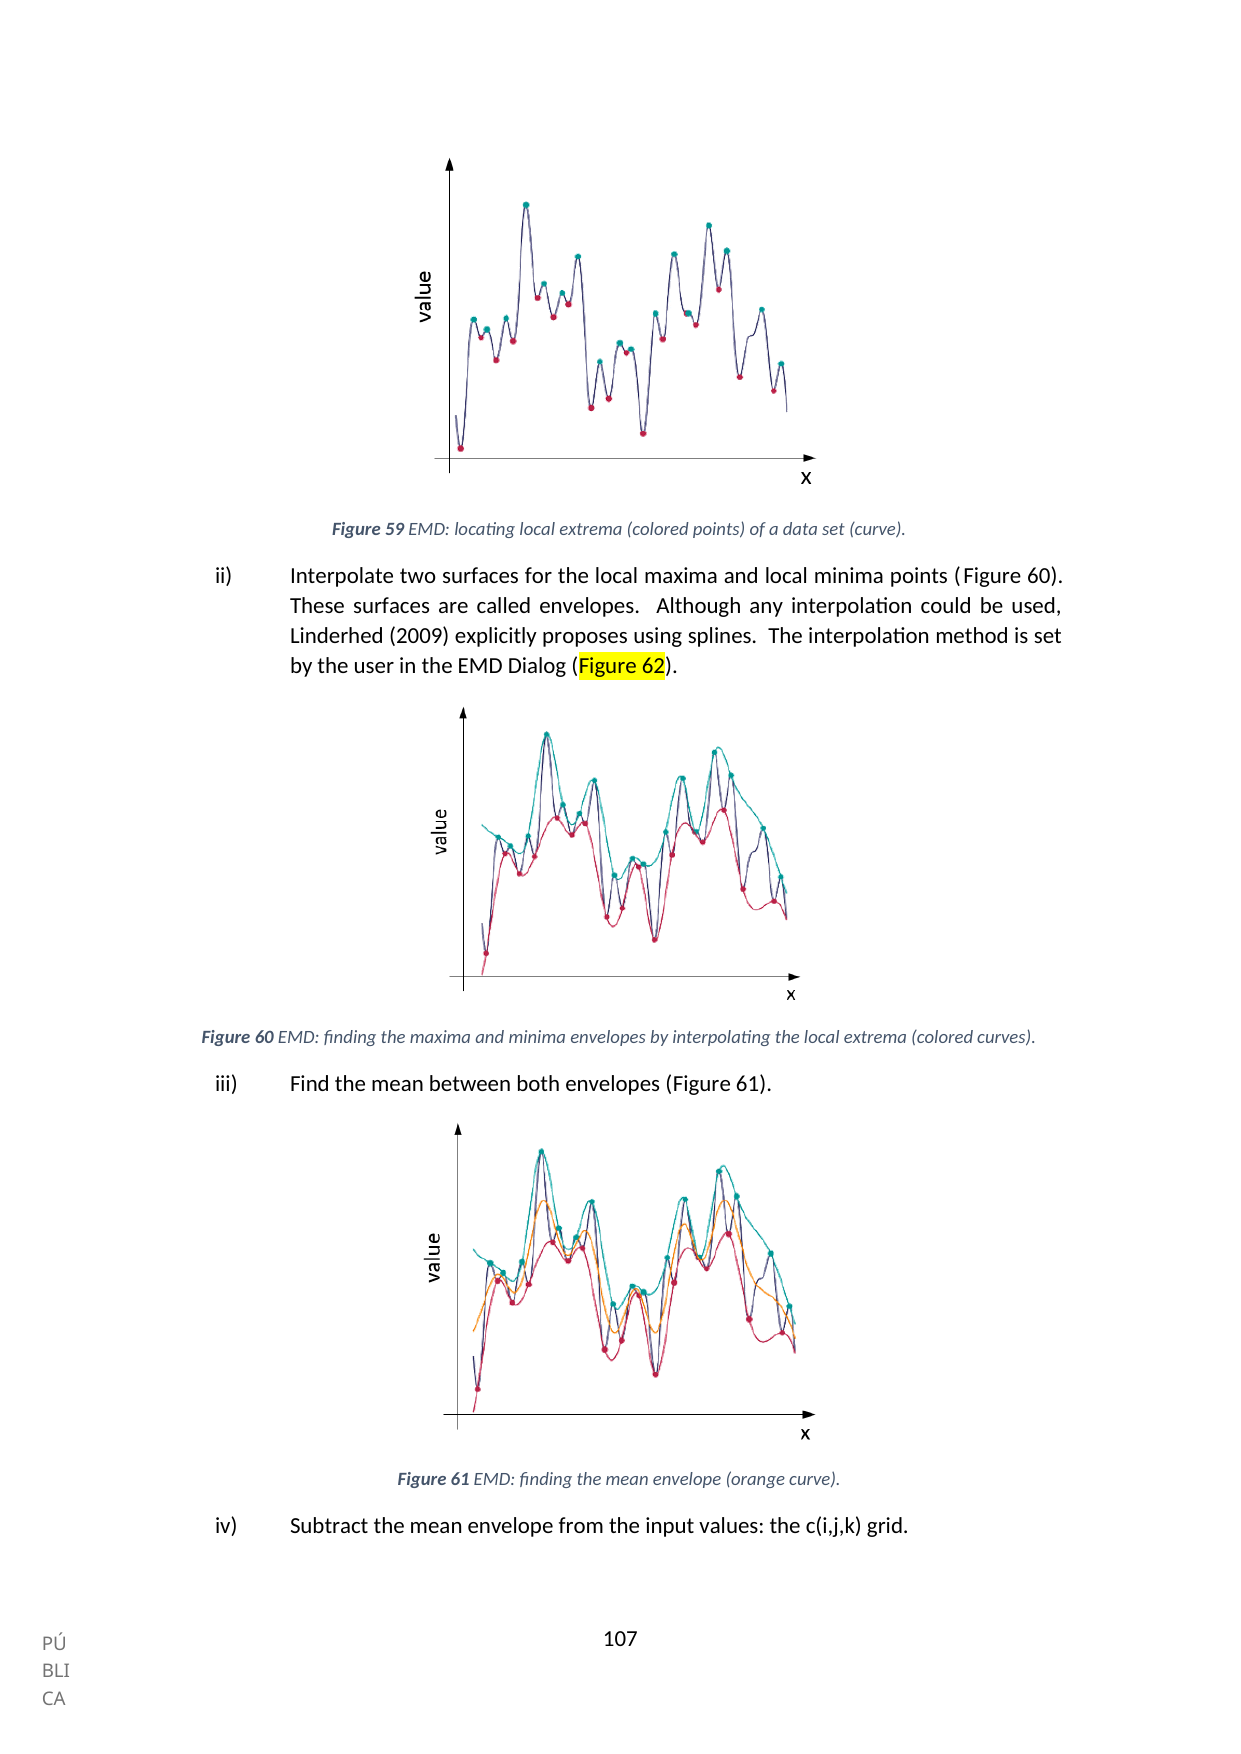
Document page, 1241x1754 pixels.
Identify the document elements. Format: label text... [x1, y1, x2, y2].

picture [419, 1116, 821, 1449]
text Figure 60 EMD: finding the maxima and minima envelopes by interpolating the local extrema (colored curves). [177, 1025, 1063, 1048]
list Subtract the mean envelope from the input values: the c(i,j,k) grid. [215, 1511, 1063, 1539]
list Interpolate two surfaces for the local maxima and local minima points (Figure 59). These surfaces are called envelopes. Although any interpolation could be used, Linderhed (2009) explicitly proposes using splines. The interpolation method is set by the user in the EMD Dialog (Figure 61). [215, 561, 1063, 680]
picture [414, 147, 826, 499]
picture [429, 698, 811, 1007]
text Figure 61 EMD: finding the mean envelope (orange curve). [177, 1467, 1063, 1490]
list Find the mean between both envelopes (Figure 60). [215, 1069, 1063, 1097]
text Figure 59 EMD: locating local extrema (colored points) of a data set (curve). [177, 517, 1063, 540]
